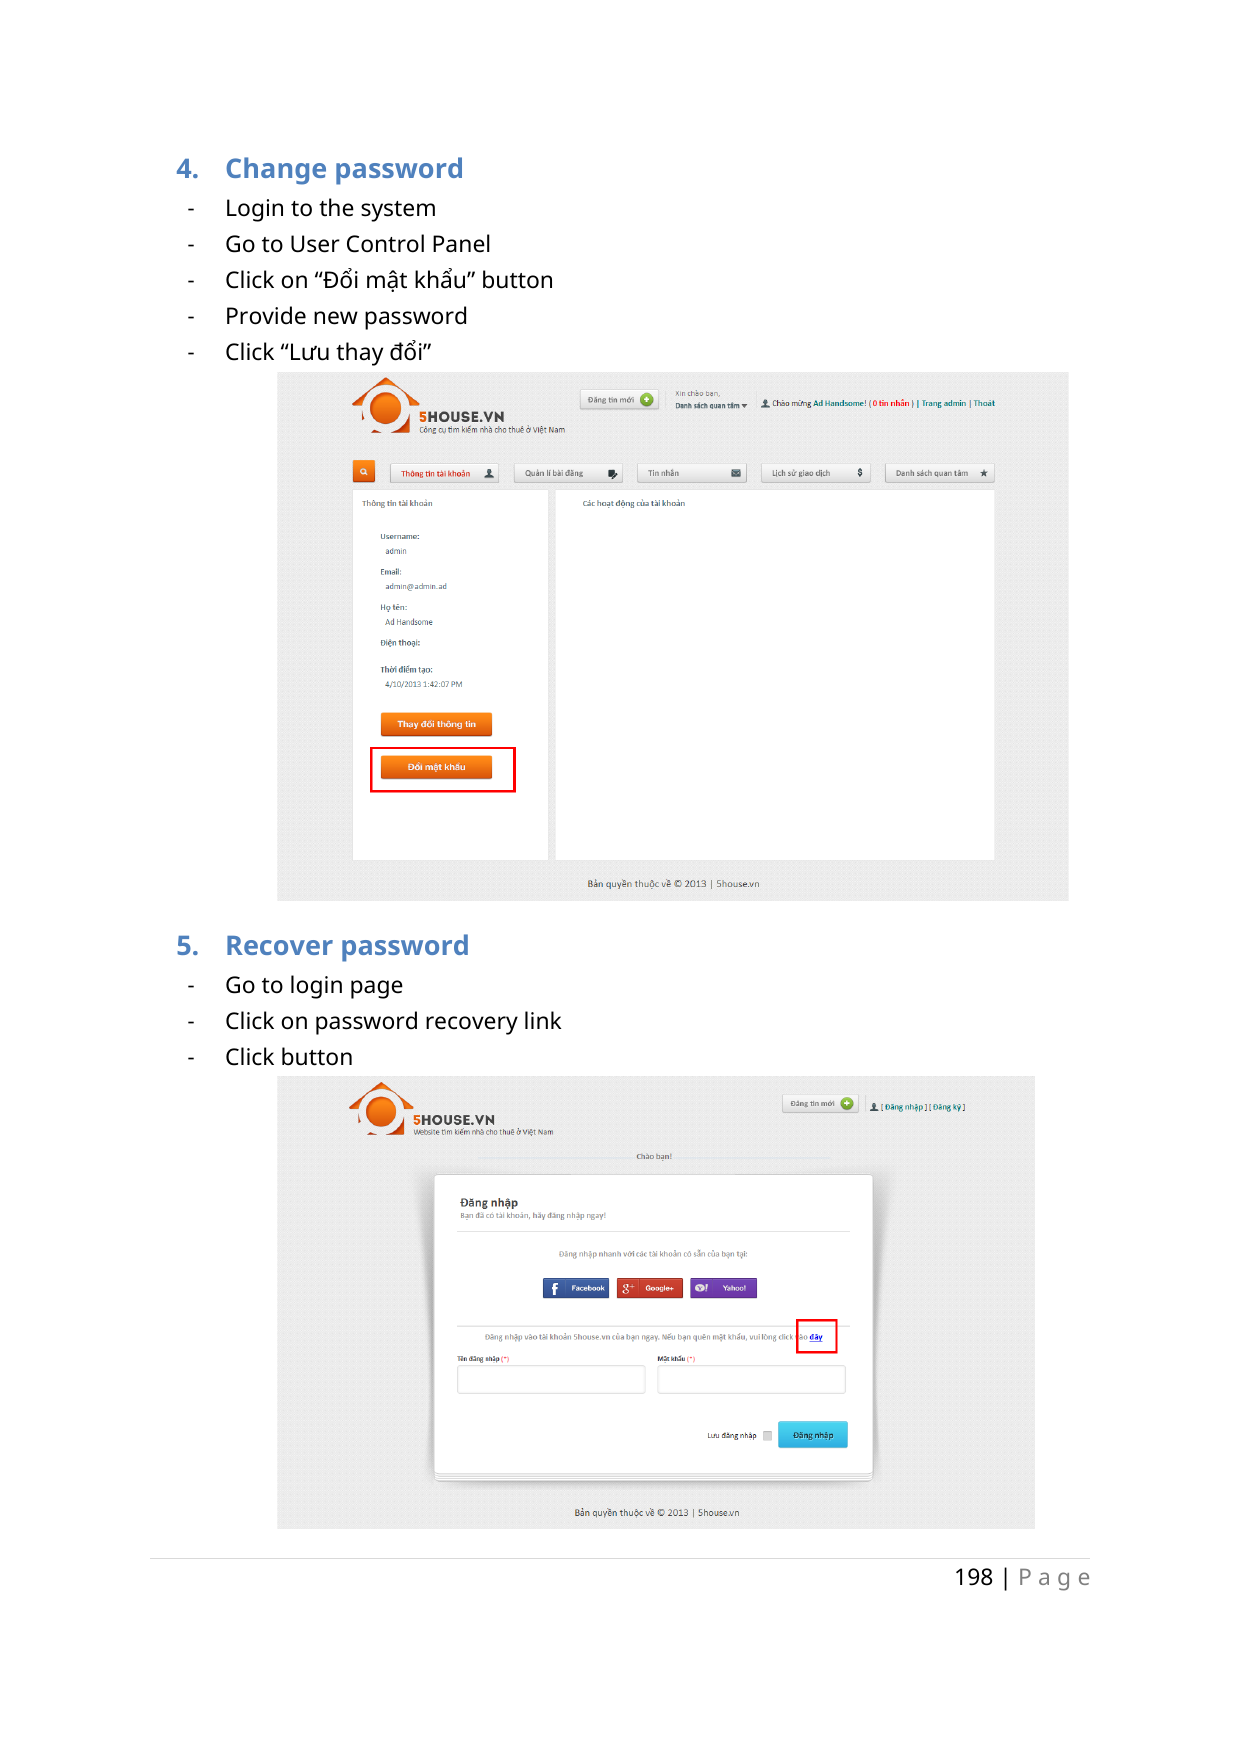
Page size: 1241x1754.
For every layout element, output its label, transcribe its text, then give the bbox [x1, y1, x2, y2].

list Login to the system [187, 192, 1090, 224]
list Go to User Control Panel [187, 228, 1090, 259]
list Click on “Đổi mật khẩu” button [187, 264, 1090, 296]
list Click “Lưu thay đổi” [187, 336, 1090, 367]
list Click button [187, 1041, 1090, 1072]
subtitle Recover password [187, 926, 1090, 963]
list Click on password recovery link [187, 1005, 1090, 1036]
subtitle Change password [187, 150, 1090, 187]
list Go to login page [187, 969, 1090, 1000]
picture [277, 1076, 1035, 1529]
picture [277, 372, 1069, 901]
list Provide new password [187, 300, 1090, 331]
